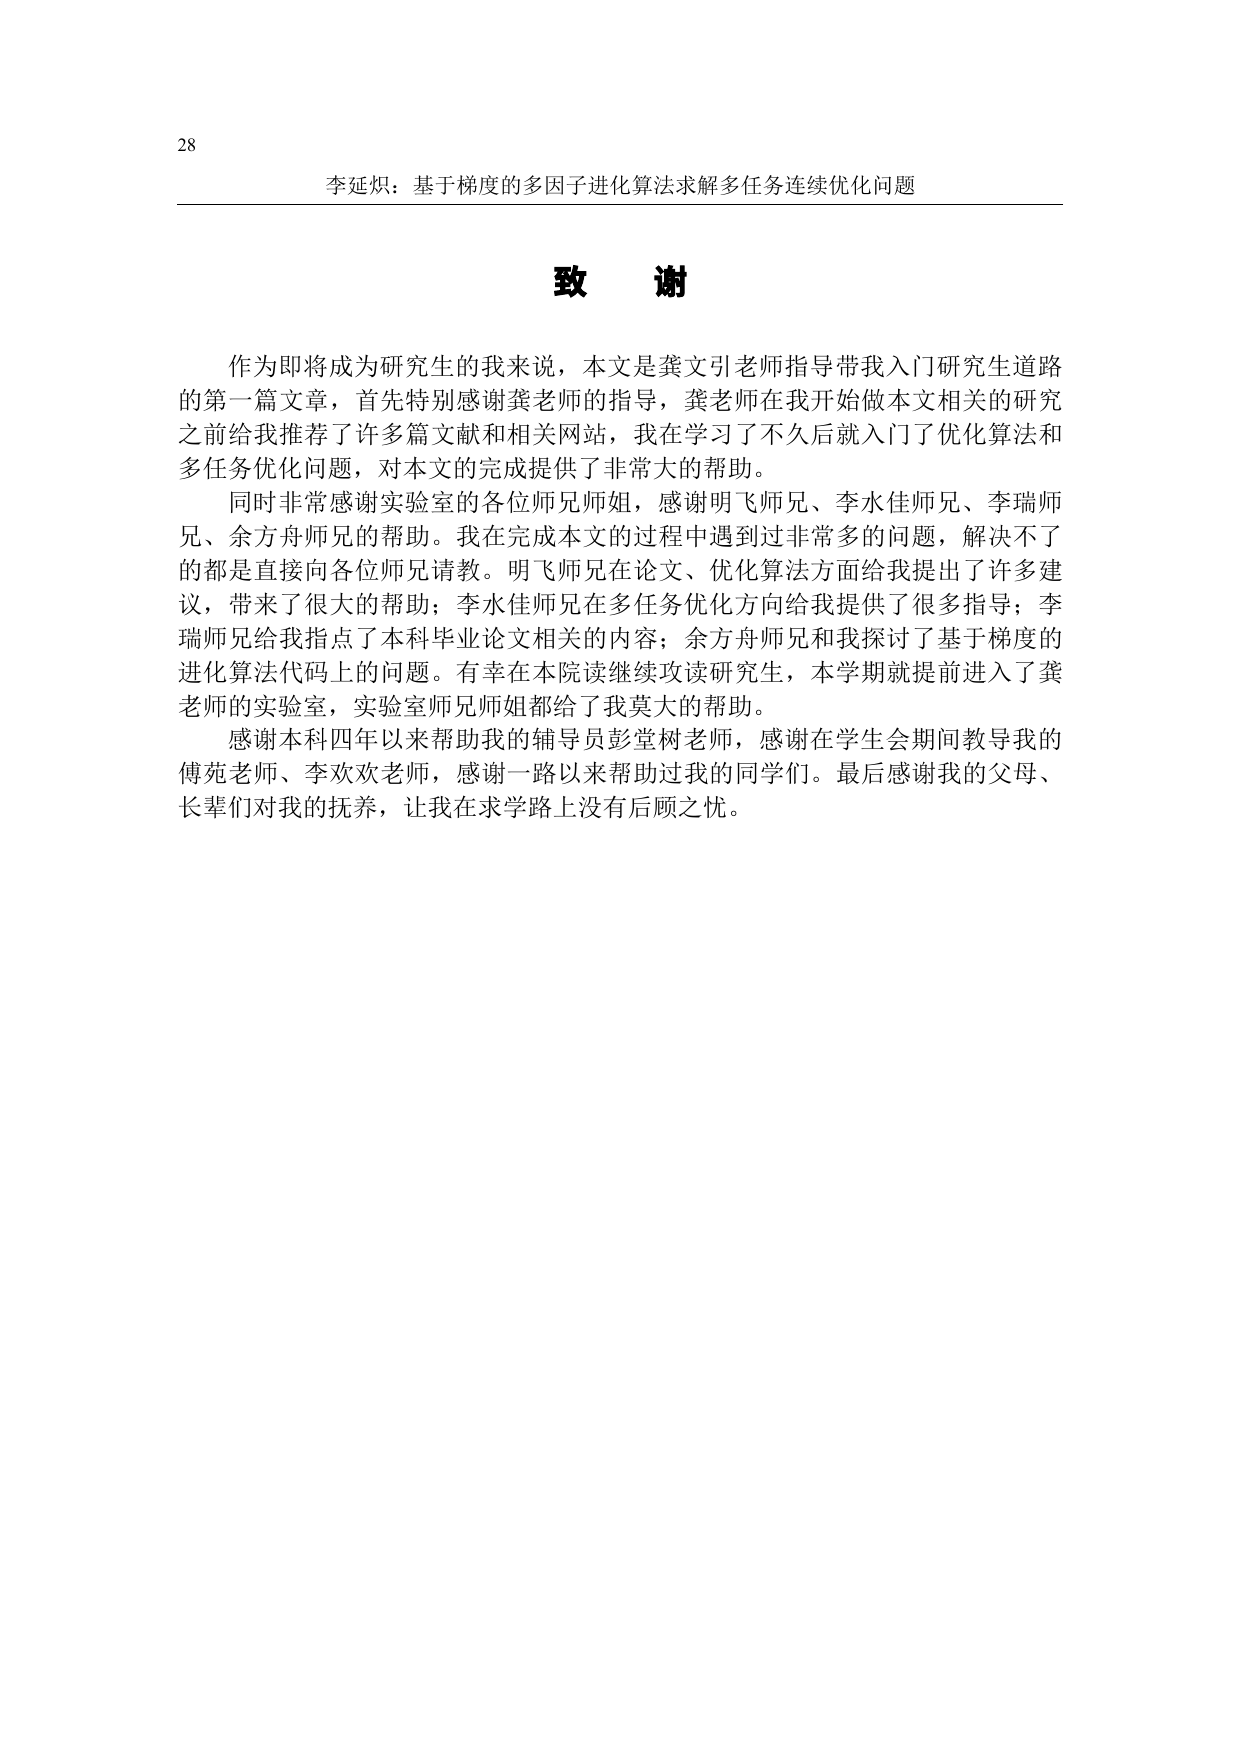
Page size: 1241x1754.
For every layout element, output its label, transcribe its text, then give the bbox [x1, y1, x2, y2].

text 同时非常感谢实验室的各位师兄师姐，感谢明飞师兄、李水佳师兄、李瑞师兄、余方舟师兄的帮助。我在完成本文的过程中遇到过非常多的问题，解决不了的都是直接向各位师兄请教。明飞师兄在论文、优化算法方面给我提出了许多建议，带来了很大的帮助；李水佳师兄在多任务优化方向给我提供了很多指导；李瑞师兄给我指点了本科毕业论文相关的内容；余方舟师兄和我探讨了基于梯度的进化算法代码上的问题。有幸在本院读继续攻读研究生，本学期就提前进入了龚老师的实验室，实验室师兄师姐都给了我莫大的帮助。 [177, 483, 1063, 721]
text 感谢本科四年以来帮助我的辅导员彭堂树老师，感谢在学生会期间教导我的傅苑老师、李欢欢老师，感谢一路以来帮助过我的同学们。最后感谢我的父母、长辈们对我的抚养，让我在求学路上没有后顾之忧。 [177, 721, 1063, 823]
text 致 谢 [177, 246, 1063, 314]
text 作为即将成为研究生的我来说，本文是龚文引老师指导带我入门研究生道路的第一篇文章，首先特别感谢龚老师的指导，龚老师在我开始做本文相关的研究之前给我推荐了许多篇文献和相关网站，我在学习了不久后就入门了优化算法和多任务优化问题，对本文的完成提供了非常大的帮助。 [177, 348, 1063, 483]
